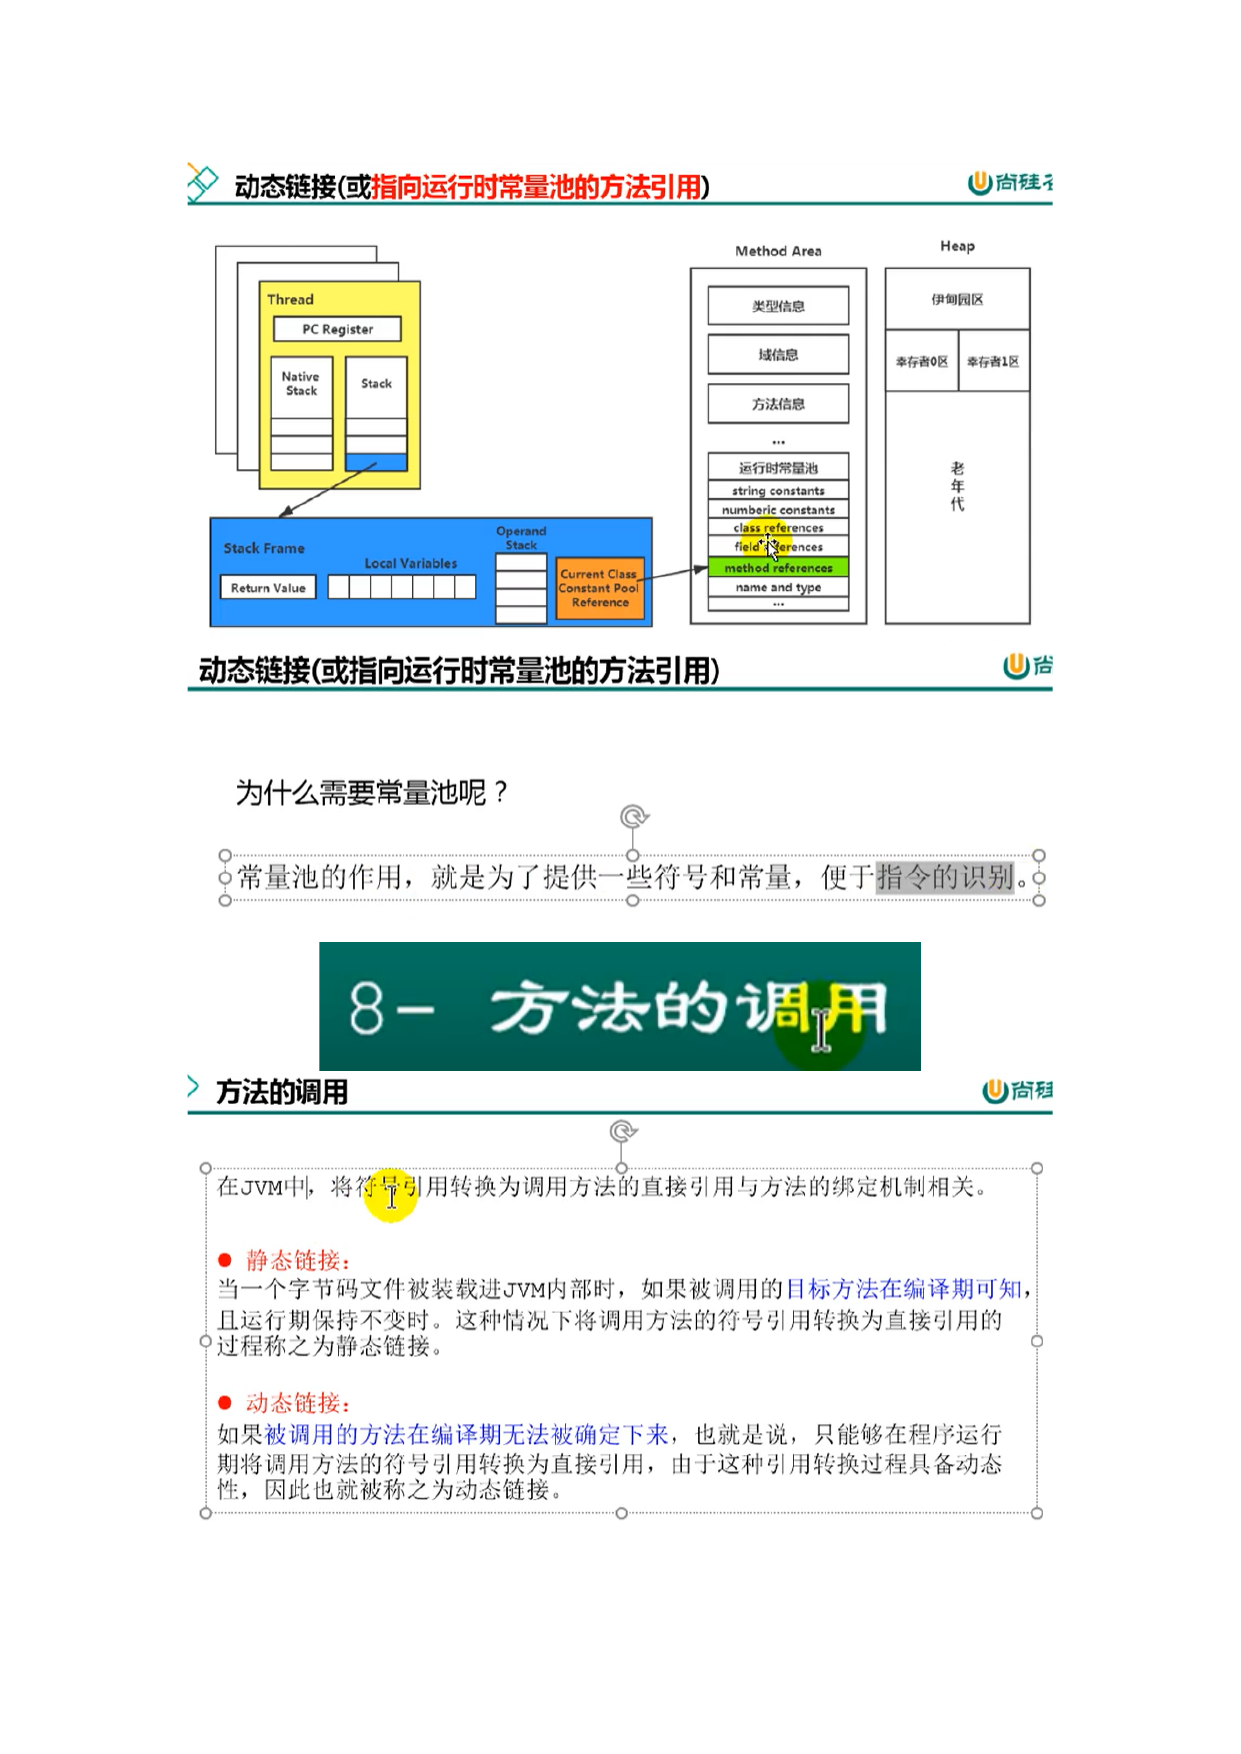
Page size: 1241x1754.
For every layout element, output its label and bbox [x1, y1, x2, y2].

picture [319, 942, 921, 1071]
picture [187, 649, 1053, 924]
picture [187, 1072, 1053, 1532]
picture [187, 162, 1053, 641]
